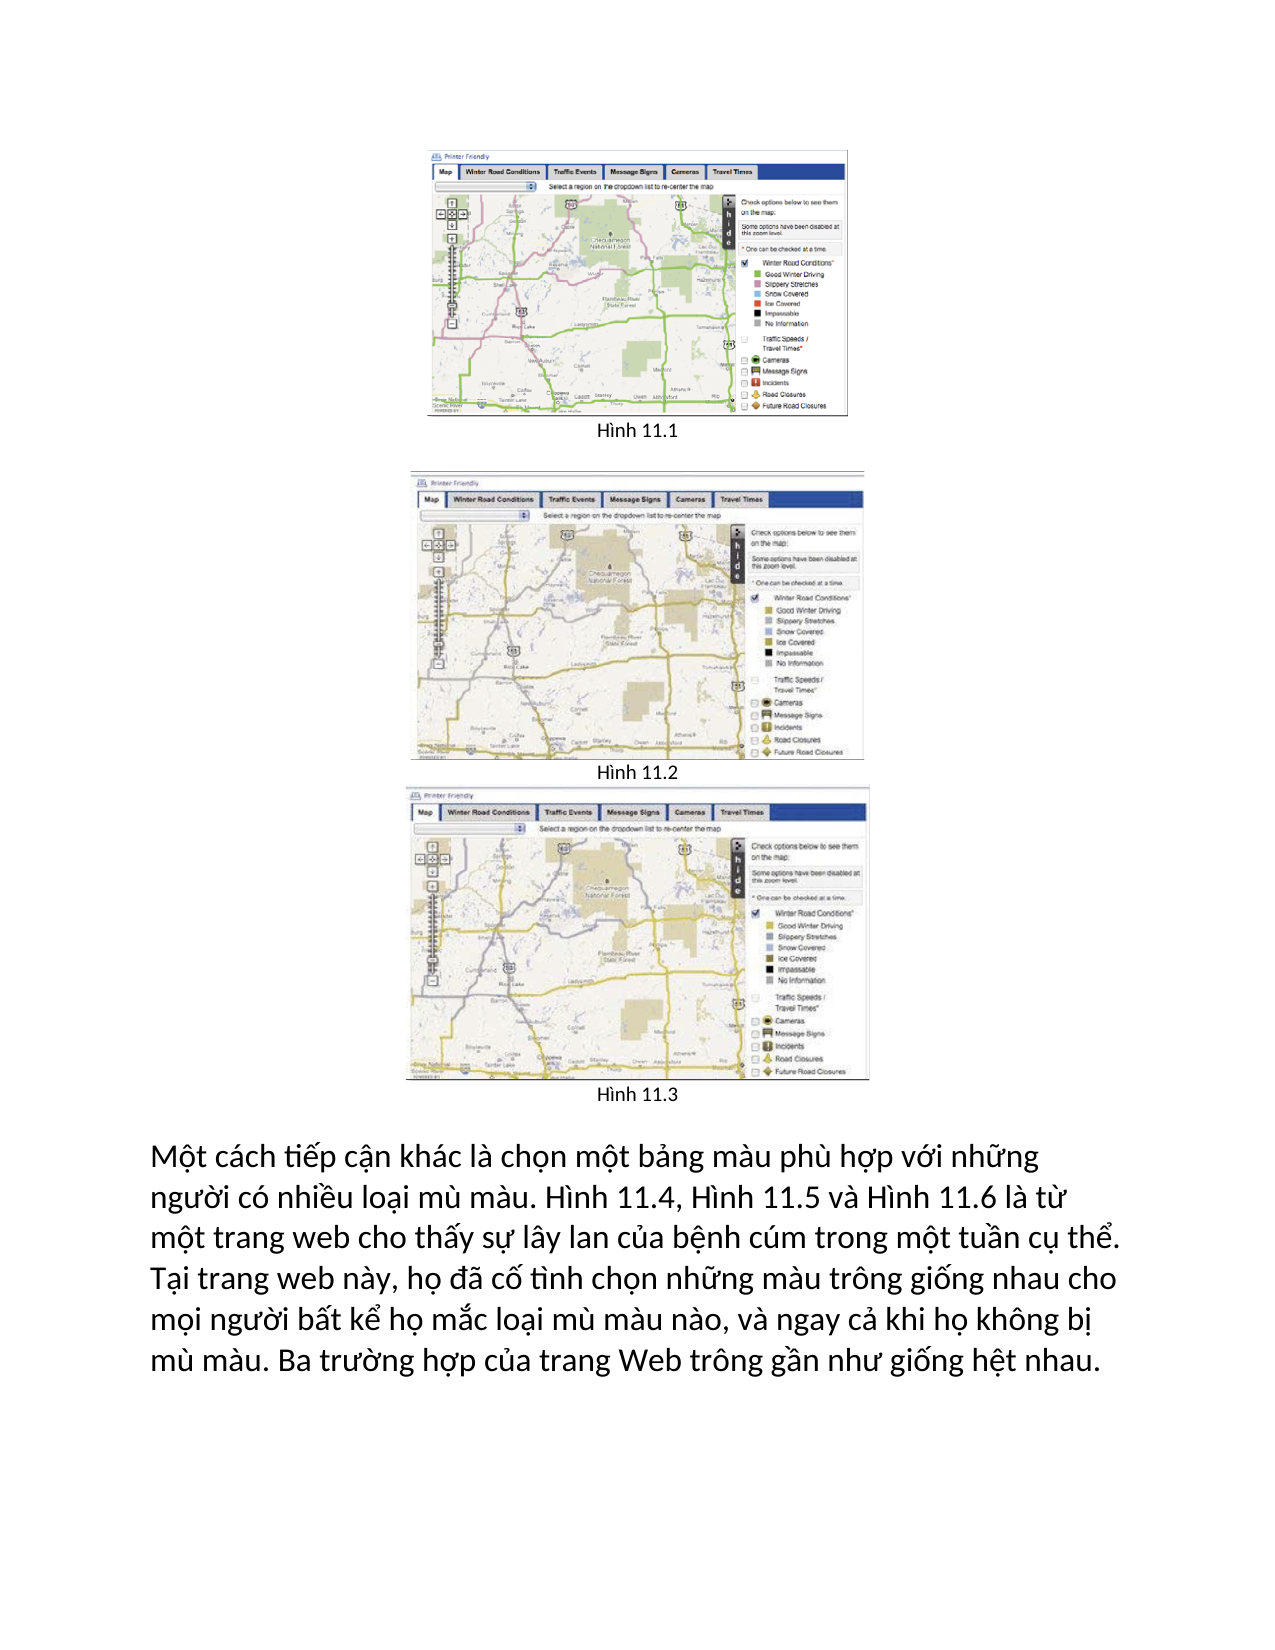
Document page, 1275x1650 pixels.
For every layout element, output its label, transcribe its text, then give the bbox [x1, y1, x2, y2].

picture [427, 150, 848, 417]
picture [405, 784, 870, 1081]
text Hình 11.1 [150, 417, 1125, 442]
picture [410, 471, 865, 760]
text Hình 11.2 [150, 759, 1125, 785]
text Hình 11.3 [150, 1081, 1125, 1106]
text Một cách tiếp cận khác là chọn một bảng màu phù hợp với những người có nhiều loại mù màu. Hình 11.4, Hình 11.5 và Hình 11.6 là từ một trang web cho thấy sự lây lan của bệnh cúm trong một tuần cụ thể. Tại trang web này, họ đã cố tình chọn những màu trông giống nhau cho mọi người bất kể họ mắc loại mù màu nào, và ngay cả khi họ không bị mù màu. Ba trường hợp của trang Web trông gần như giống hệt nhau. [150, 1135, 1125, 1379]
